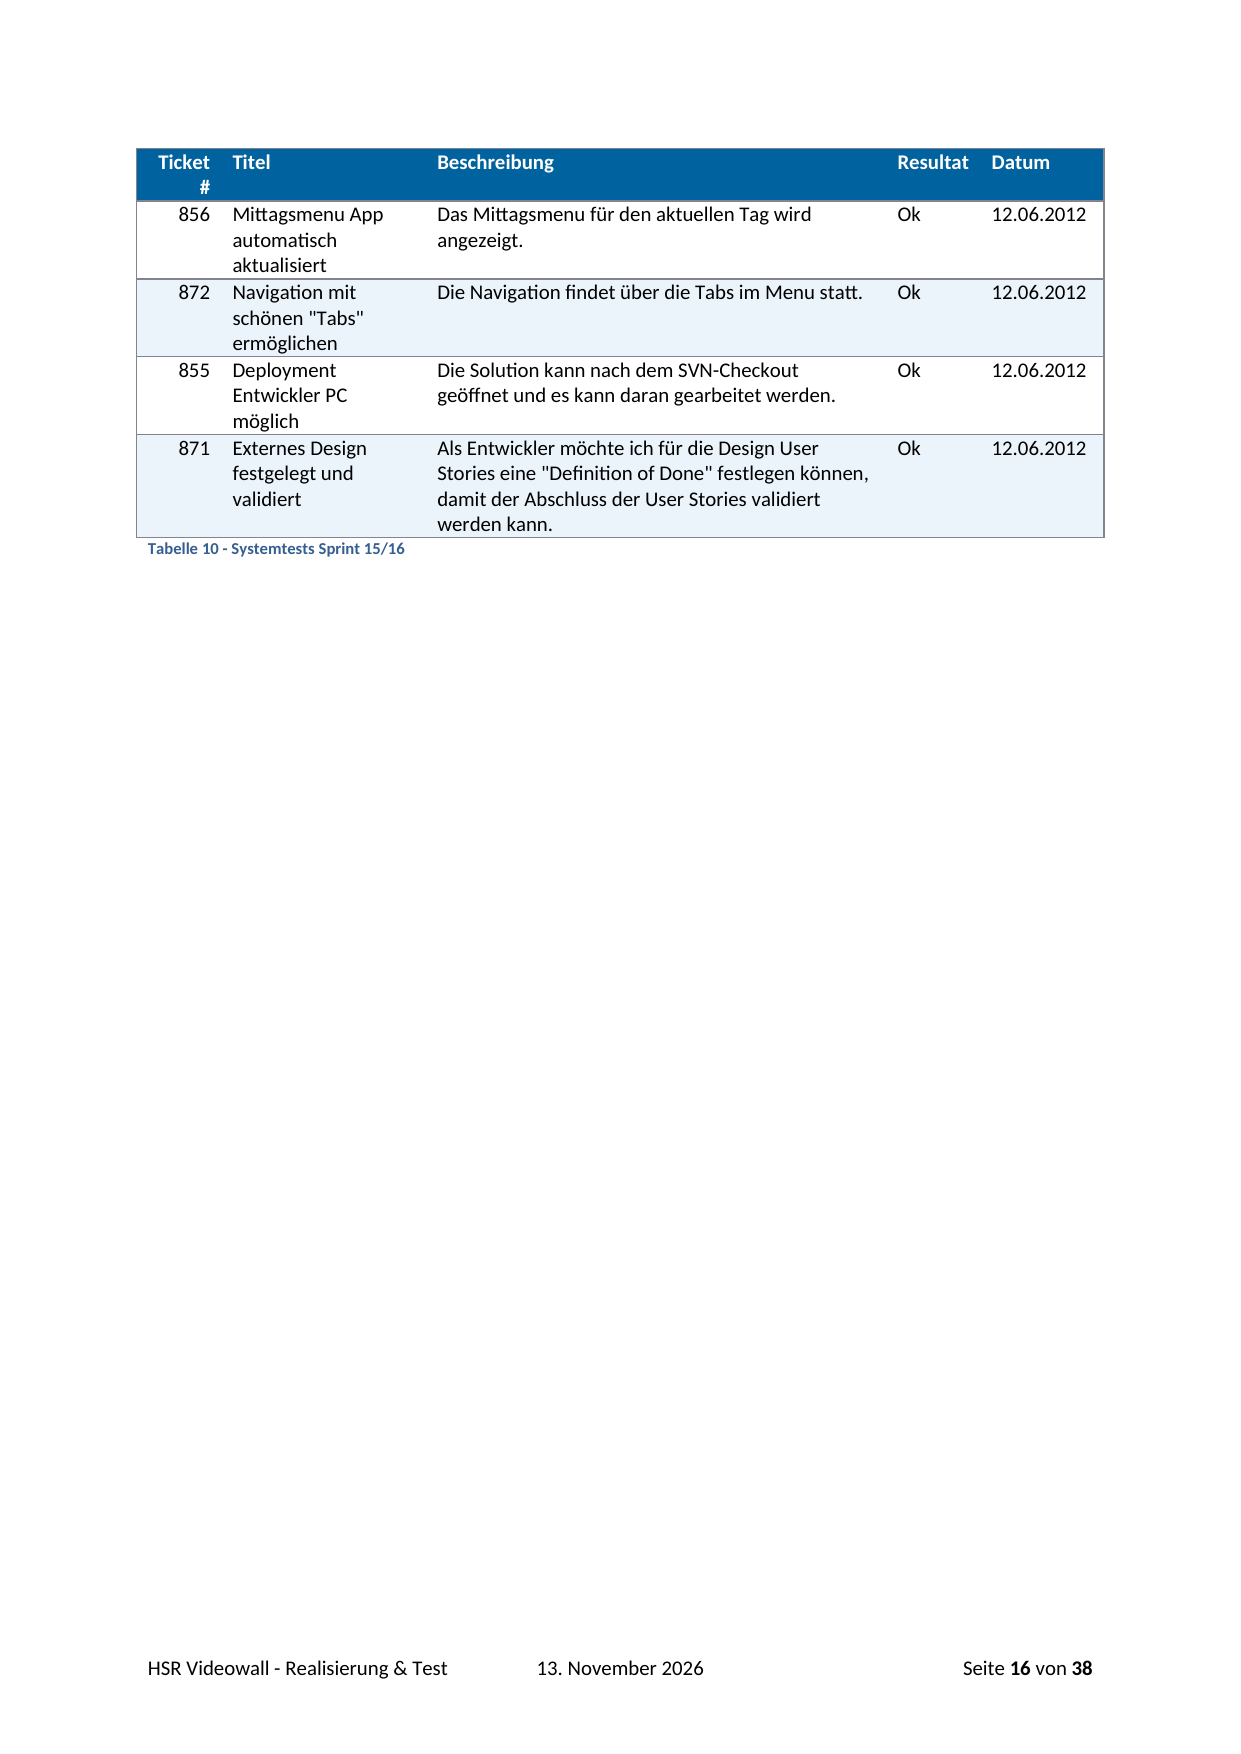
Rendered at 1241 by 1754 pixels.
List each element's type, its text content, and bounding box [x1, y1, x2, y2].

table_cell 12.06.2012 [980, 202, 1103, 278]
table_cell Als Entwickler möchte ich für die Design User Stories eine "Definition of Done" festlegen können, damit der Abschluss der User Stories validiert werden kann. [426, 435, 886, 537]
table_cell Das Mittagsmenu für den aktuellen Tag wird angezeigt. [426, 202, 886, 278]
table_cell Mittagsmenu App automatisch aktualisiert [221, 202, 426, 278]
table_cell Ok [886, 280, 980, 356]
table_cell 871 [137, 435, 221, 537]
table_cell 12.06.2012 [980, 357, 1103, 433]
table_cell Externes Design festgelegt und validiert [221, 435, 426, 537]
table_header Beschreibung [426, 149, 886, 200]
table_cell Die Solution kann nach dem SVN-Checkout geöffnet und es kann daran gearbeitet werden. [426, 357, 886, 433]
table_cell Navigation mit schönen "Tabs" ermöglichen [221, 280, 426, 356]
table_cell Deployment Entwickler PC möglich [221, 357, 426, 433]
table_header Datum [980, 149, 1103, 200]
table_cell Ok [886, 202, 980, 278]
table_header Resultat [886, 149, 980, 200]
table_header Ticket# [137, 149, 221, 200]
table_cell 856 [137, 202, 221, 278]
table_header Titel [221, 149, 426, 200]
table_cell 872 [137, 280, 221, 356]
table_cell 12.06.2012 [980, 280, 1103, 356]
table_cell 855 [137, 357, 221, 433]
table_cell Die Navigation findet über die Tabs im Menu statt. [426, 280, 886, 356]
table_cell Ok [886, 357, 980, 433]
text Tabelle 10 - Systemtests Sprint 15/16 [148, 538, 1093, 558]
table_cell 12.06.2012 [980, 435, 1103, 537]
table_cell Ok [886, 435, 980, 537]
